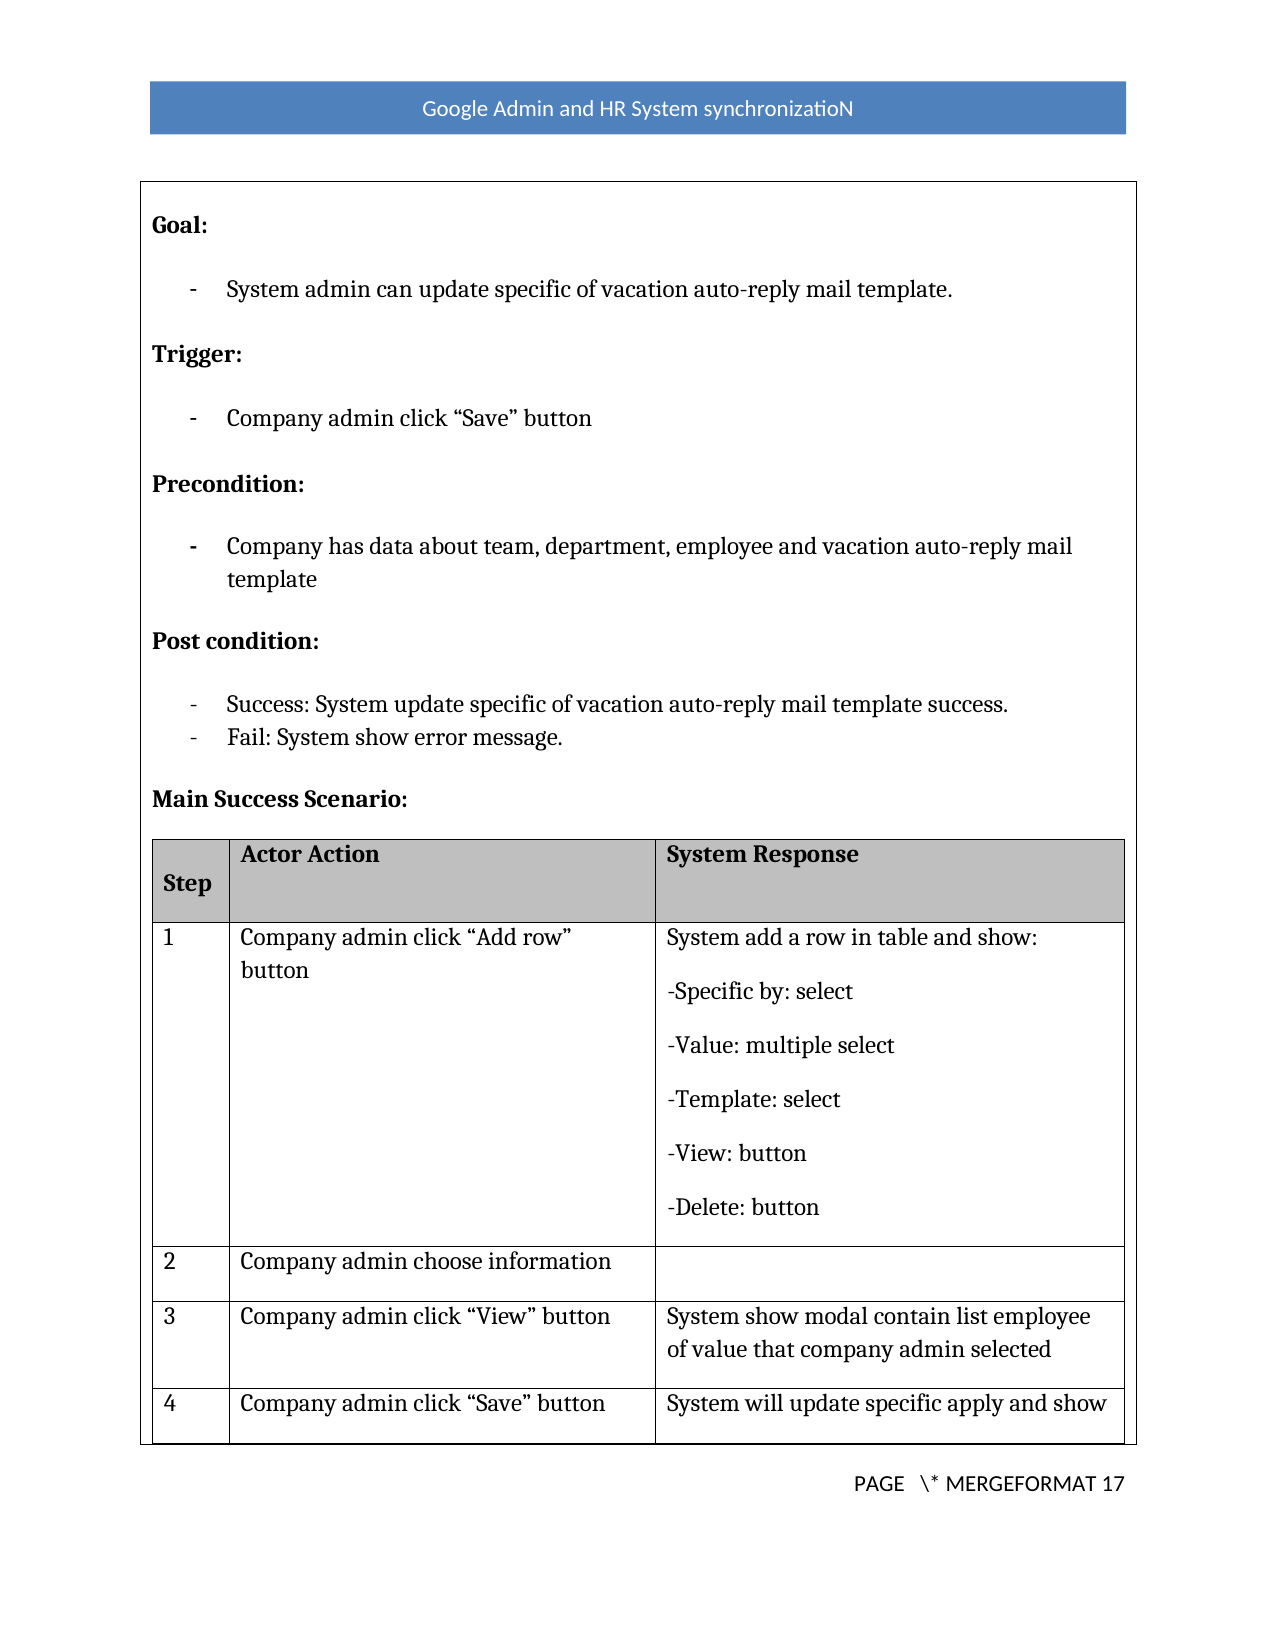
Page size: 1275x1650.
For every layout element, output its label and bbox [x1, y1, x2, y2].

table_cell [141, 182, 1136, 1444]
